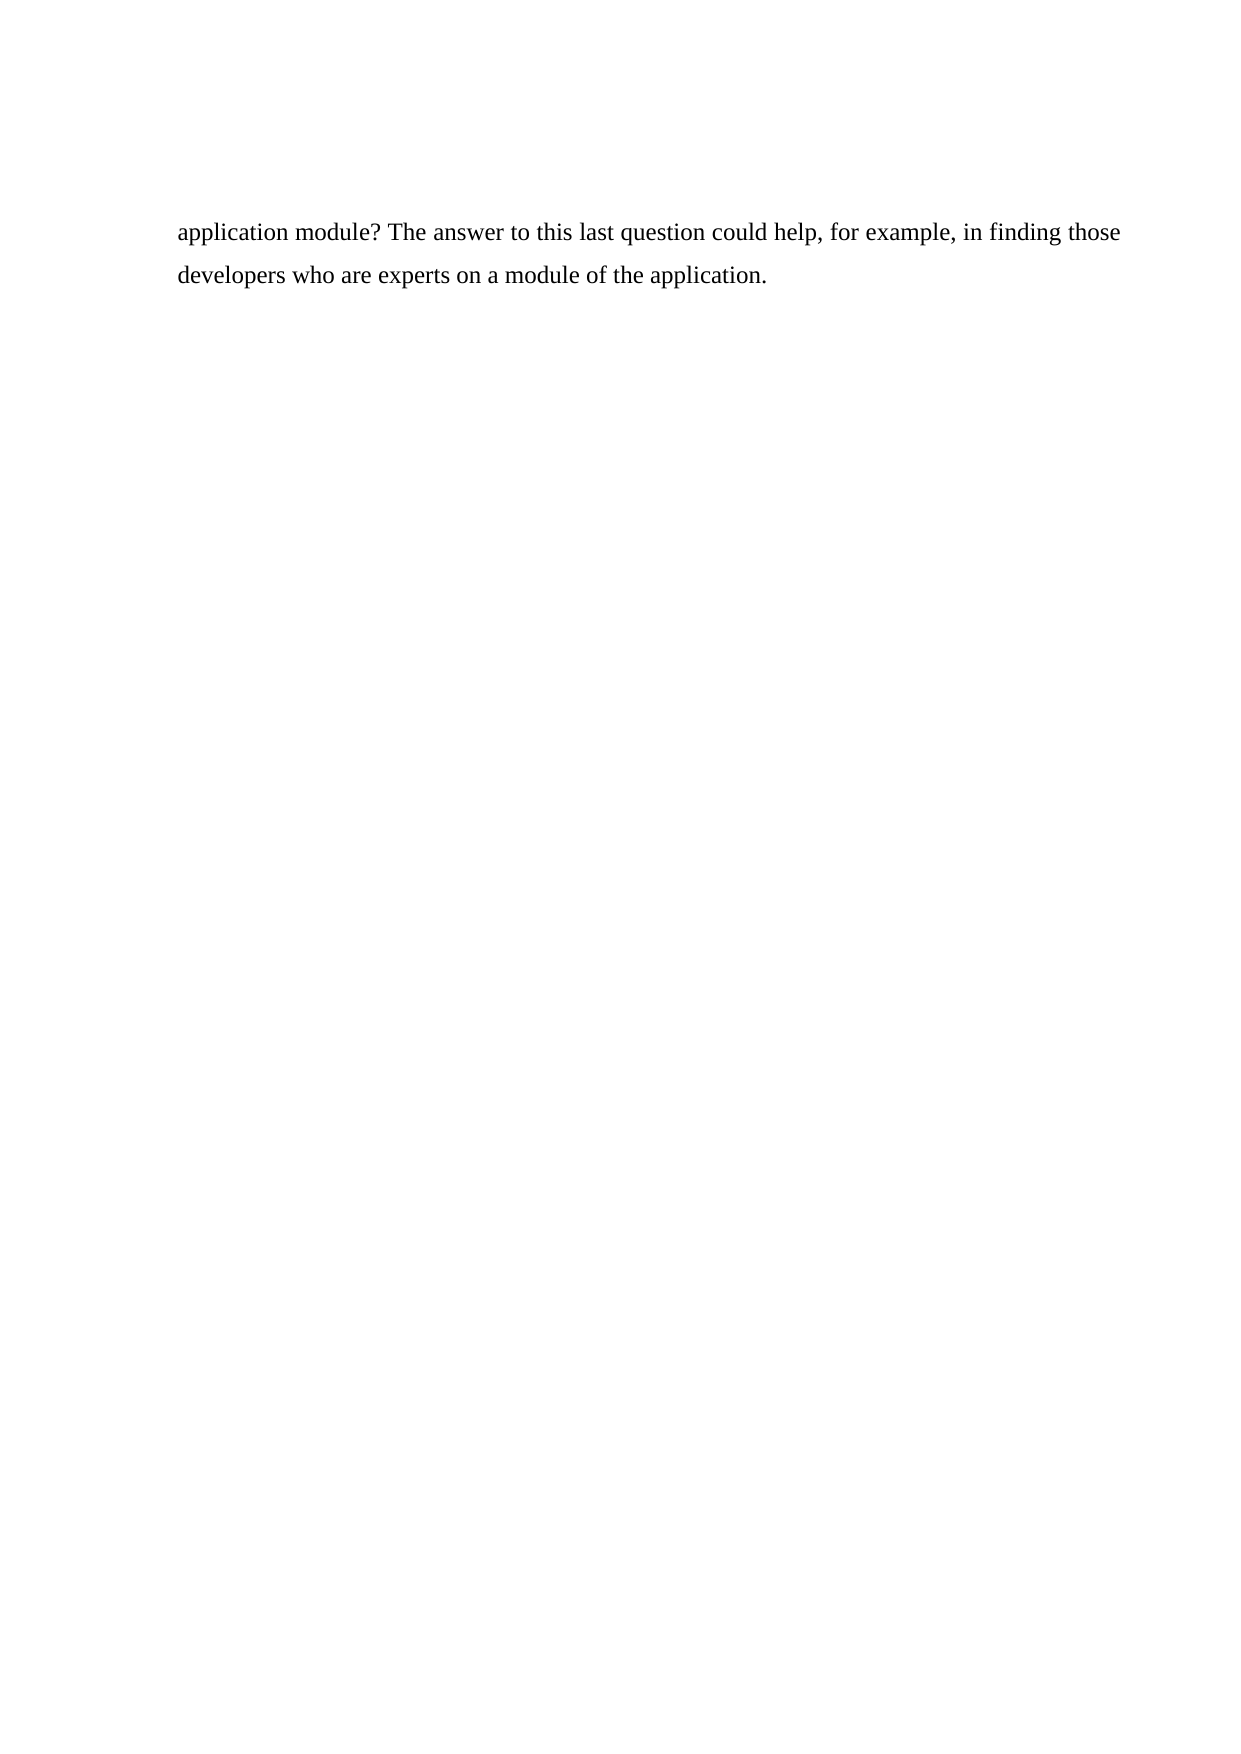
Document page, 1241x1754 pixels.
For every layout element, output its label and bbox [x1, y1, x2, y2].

text [177, 217, 1122, 289]
